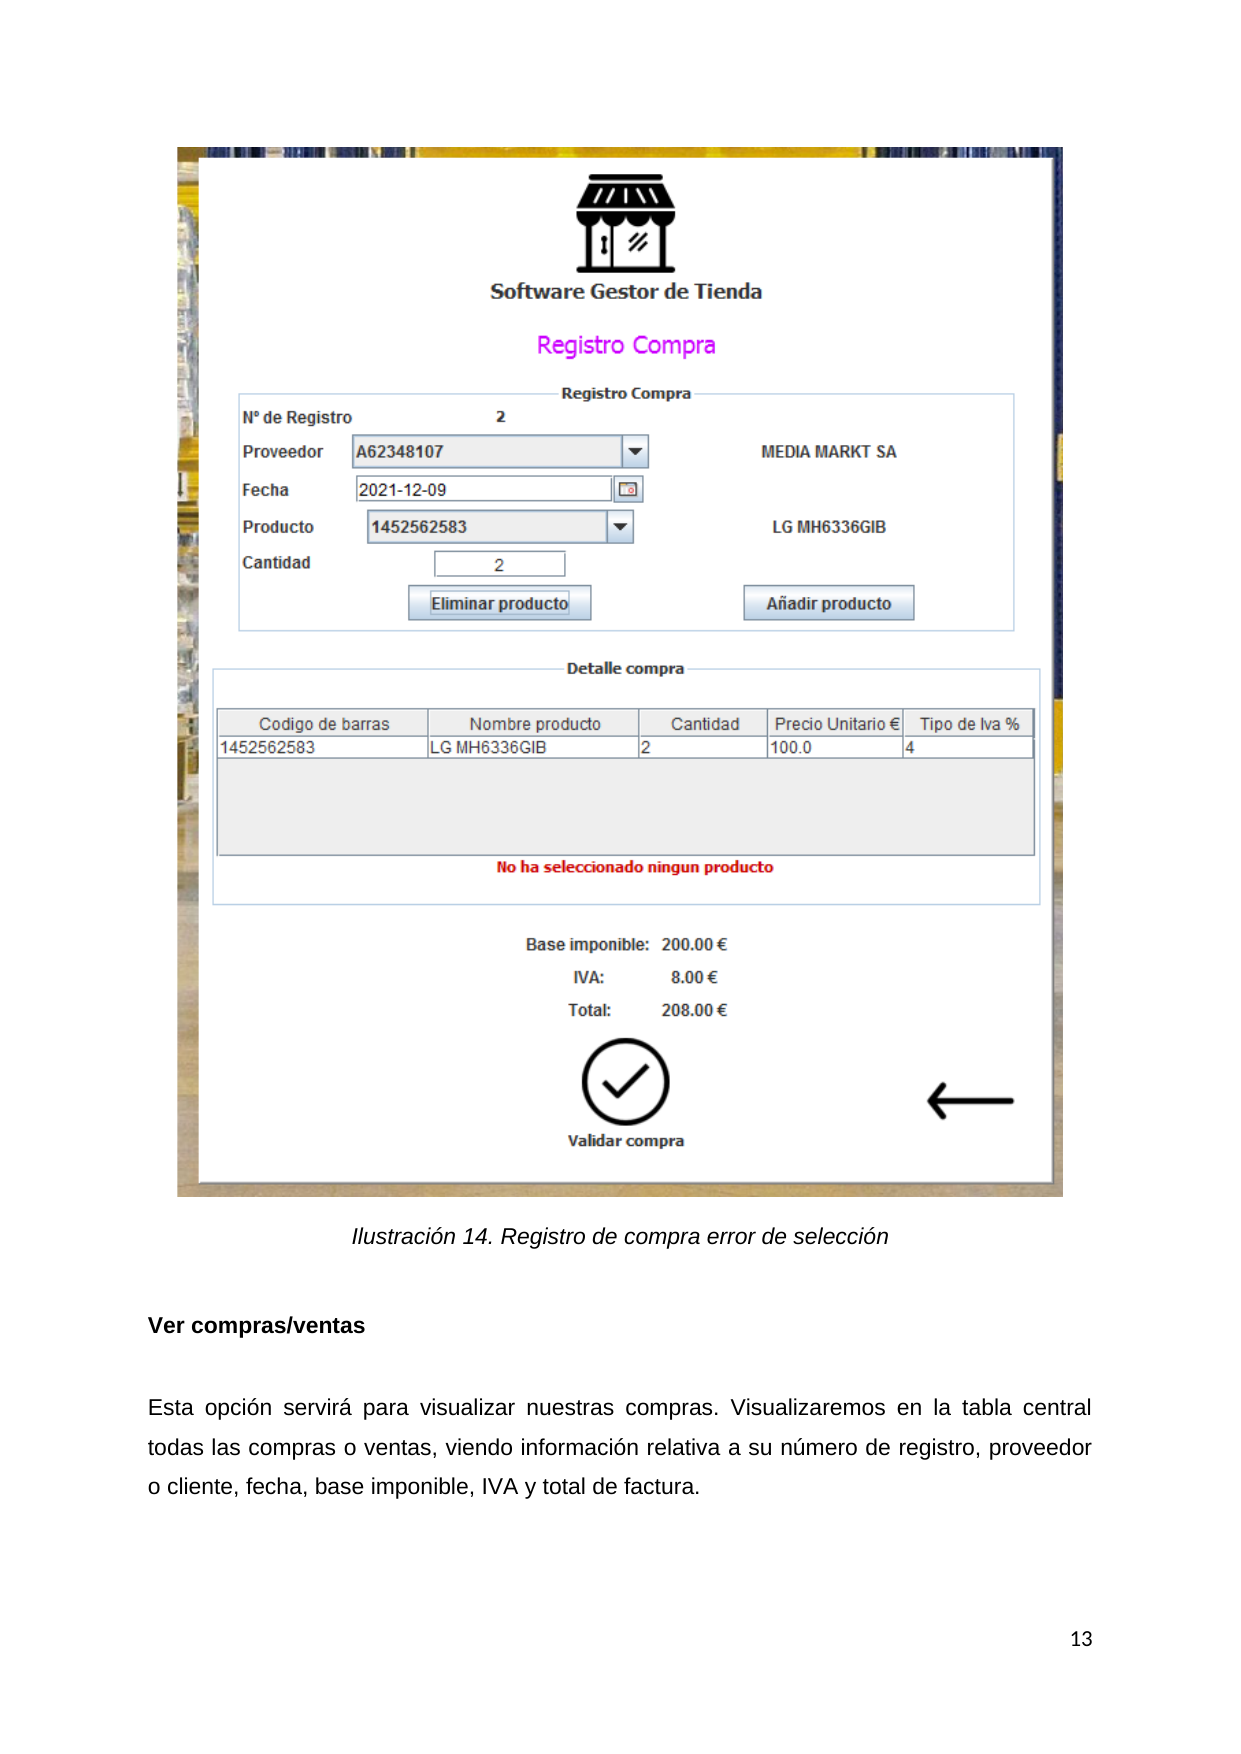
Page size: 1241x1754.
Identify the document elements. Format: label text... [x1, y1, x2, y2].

text Esta opción servirá para visualizar nuestras compras. Visualizaremos en la tabla central todas las compras o ventas, viendo información relativa a su número de registro, proveedor o cliente, fecha, base imponible, IVA y total de factura. [148, 1394, 1092, 1500]
text Ilustración 14. Registro de compra error de selección [148, 1223, 1092, 1249]
subtitle Ver compras/ventas [148, 1312, 1092, 1338]
picture [177, 147, 1063, 1197]
